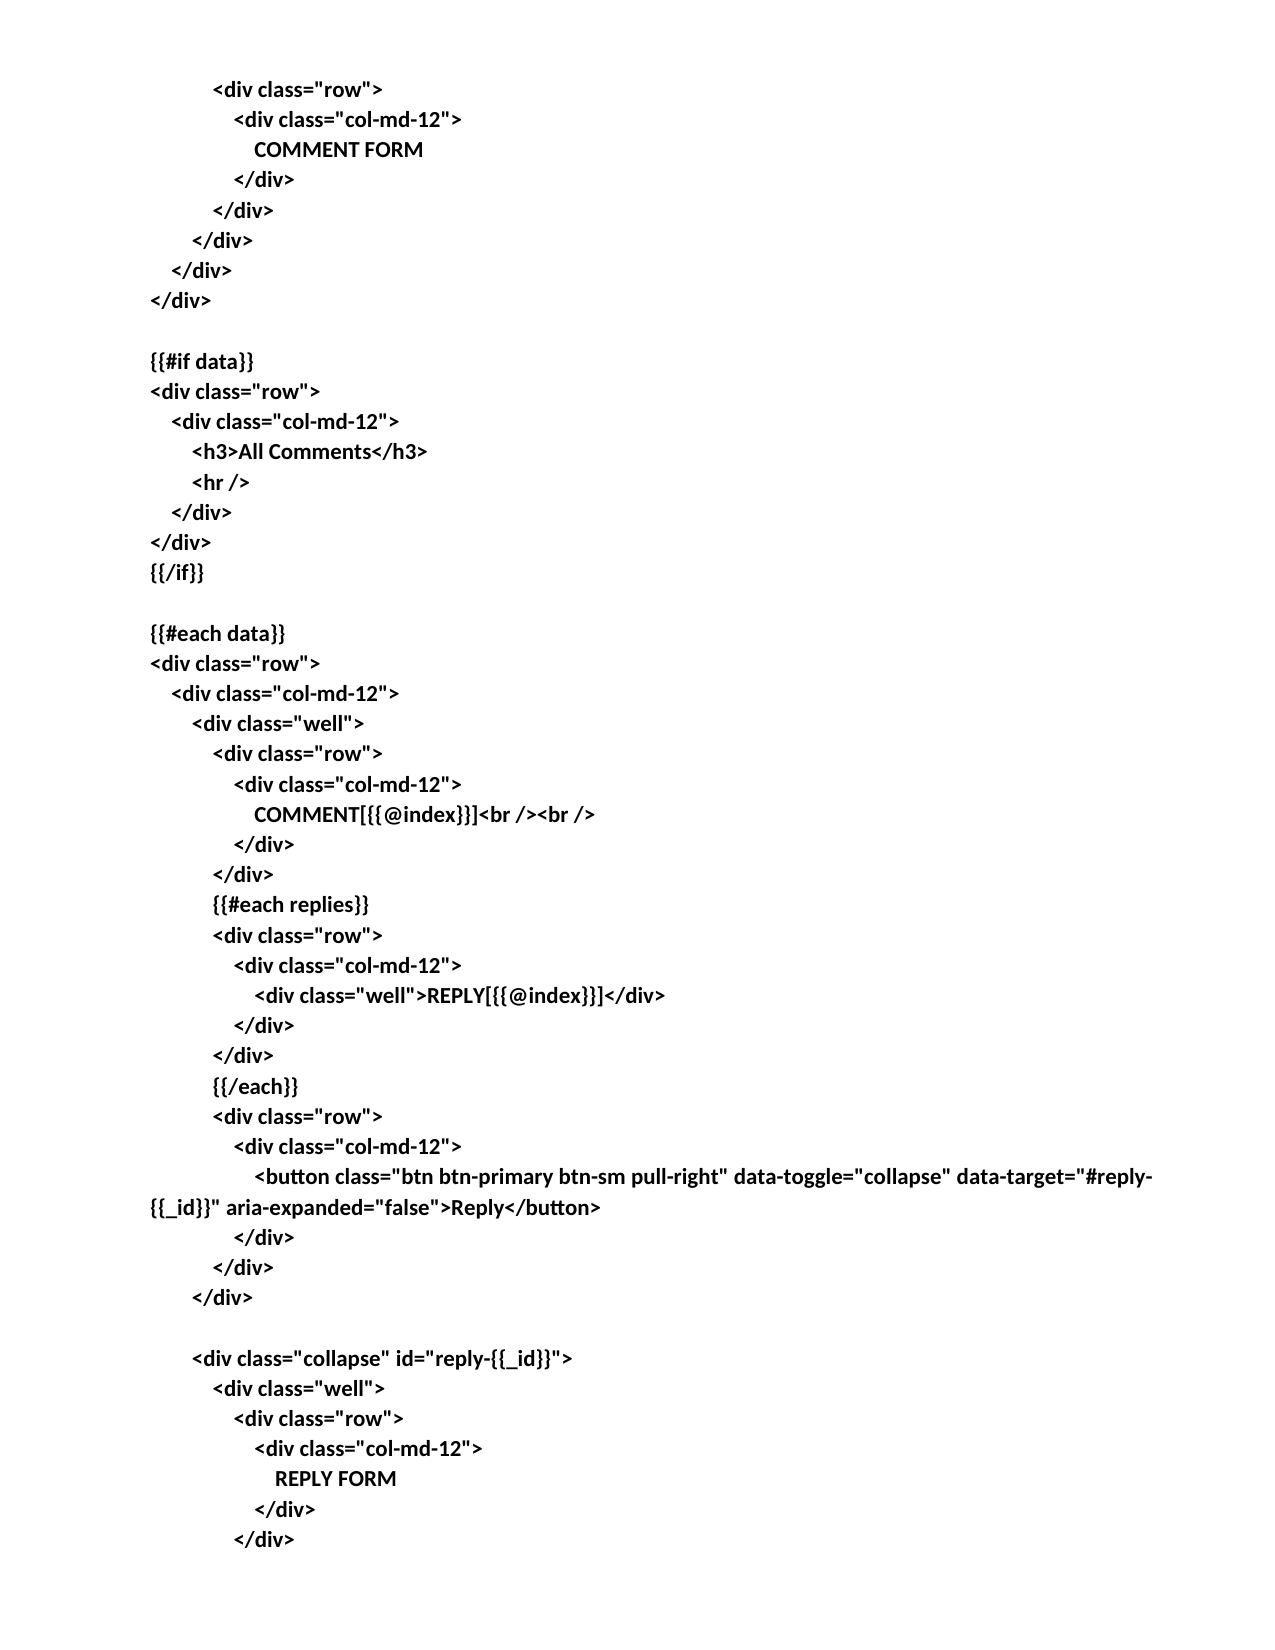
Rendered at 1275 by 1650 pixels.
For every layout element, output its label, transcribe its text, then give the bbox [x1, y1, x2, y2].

list <h3>All Comments</h3> [150, 437, 1200, 466]
list </div> [150, 166, 1200, 194]
list <div class="well"> [150, 1374, 1200, 1402]
list </div> [150, 1283, 1200, 1311]
list <div class="well">REPLY[{{@index}}]</div> [150, 981, 1200, 1009]
list <div class="row"> [150, 921, 1200, 949]
list {{/each}} [150, 1072, 1200, 1100]
list </div> [150, 830, 1200, 858]
list </div> [150, 1525, 1200, 1553]
list </div> [150, 1223, 1200, 1251]
list </div> [150, 196, 1200, 224]
list </div> [150, 1042, 1200, 1070]
list </div> [150, 528, 1200, 556]
list </div> [150, 860, 1200, 888]
list {{#each data}} [150, 619, 1200, 647]
list <div class="col-md-12"> [150, 679, 1200, 707]
list <div class="row"> [150, 1404, 1200, 1432]
list <div class="row"> [150, 1102, 1200, 1130]
list <div class="col-md-12"> [150, 770, 1200, 798]
list {{#if data}} [150, 347, 1200, 375]
list <div class="col-md-12"> [150, 1434, 1200, 1462]
list <div class="col-md-12"> [150, 951, 1200, 979]
list </div> [150, 226, 1200, 254]
list <button class="btn btn-primary btn-sm pull-right" data-toggle="collapse" data-target="#reply-{{_id}}" aria-expanded="false">Reply</button> [150, 1162, 1200, 1221]
list </div> [150, 1495, 1200, 1523]
list <div class="row"> [150, 649, 1200, 677]
list <div class="col-md-12"> [150, 407, 1200, 435]
list {{#each replies}} [150, 891, 1200, 919]
list <div class="well"> [150, 709, 1200, 737]
list <hr /> [150, 468, 1200, 496]
list <div class="collapse" id="reply-{{_id}}"> [150, 1344, 1200, 1372]
list COMMENT[{{@index}}]<br /><br /> [150, 800, 1200, 828]
list </div> [150, 1011, 1200, 1039]
list REPLY FORM [150, 1464, 1200, 1493]
list <div class="row"> [150, 739, 1200, 768]
list </div> [150, 1253, 1200, 1281]
list </div> [150, 498, 1200, 526]
list {{/if}} [150, 558, 1200, 586]
list COMMENT FORM [150, 135, 1200, 163]
list <div class="col-md-12"> [150, 105, 1200, 133]
list <div class="row"> [150, 377, 1200, 405]
list <div class="row"> [150, 75, 1200, 103]
list </div> [150, 256, 1200, 284]
list </div> [150, 286, 1200, 314]
list <div class="col-md-12"> [150, 1132, 1200, 1160]
